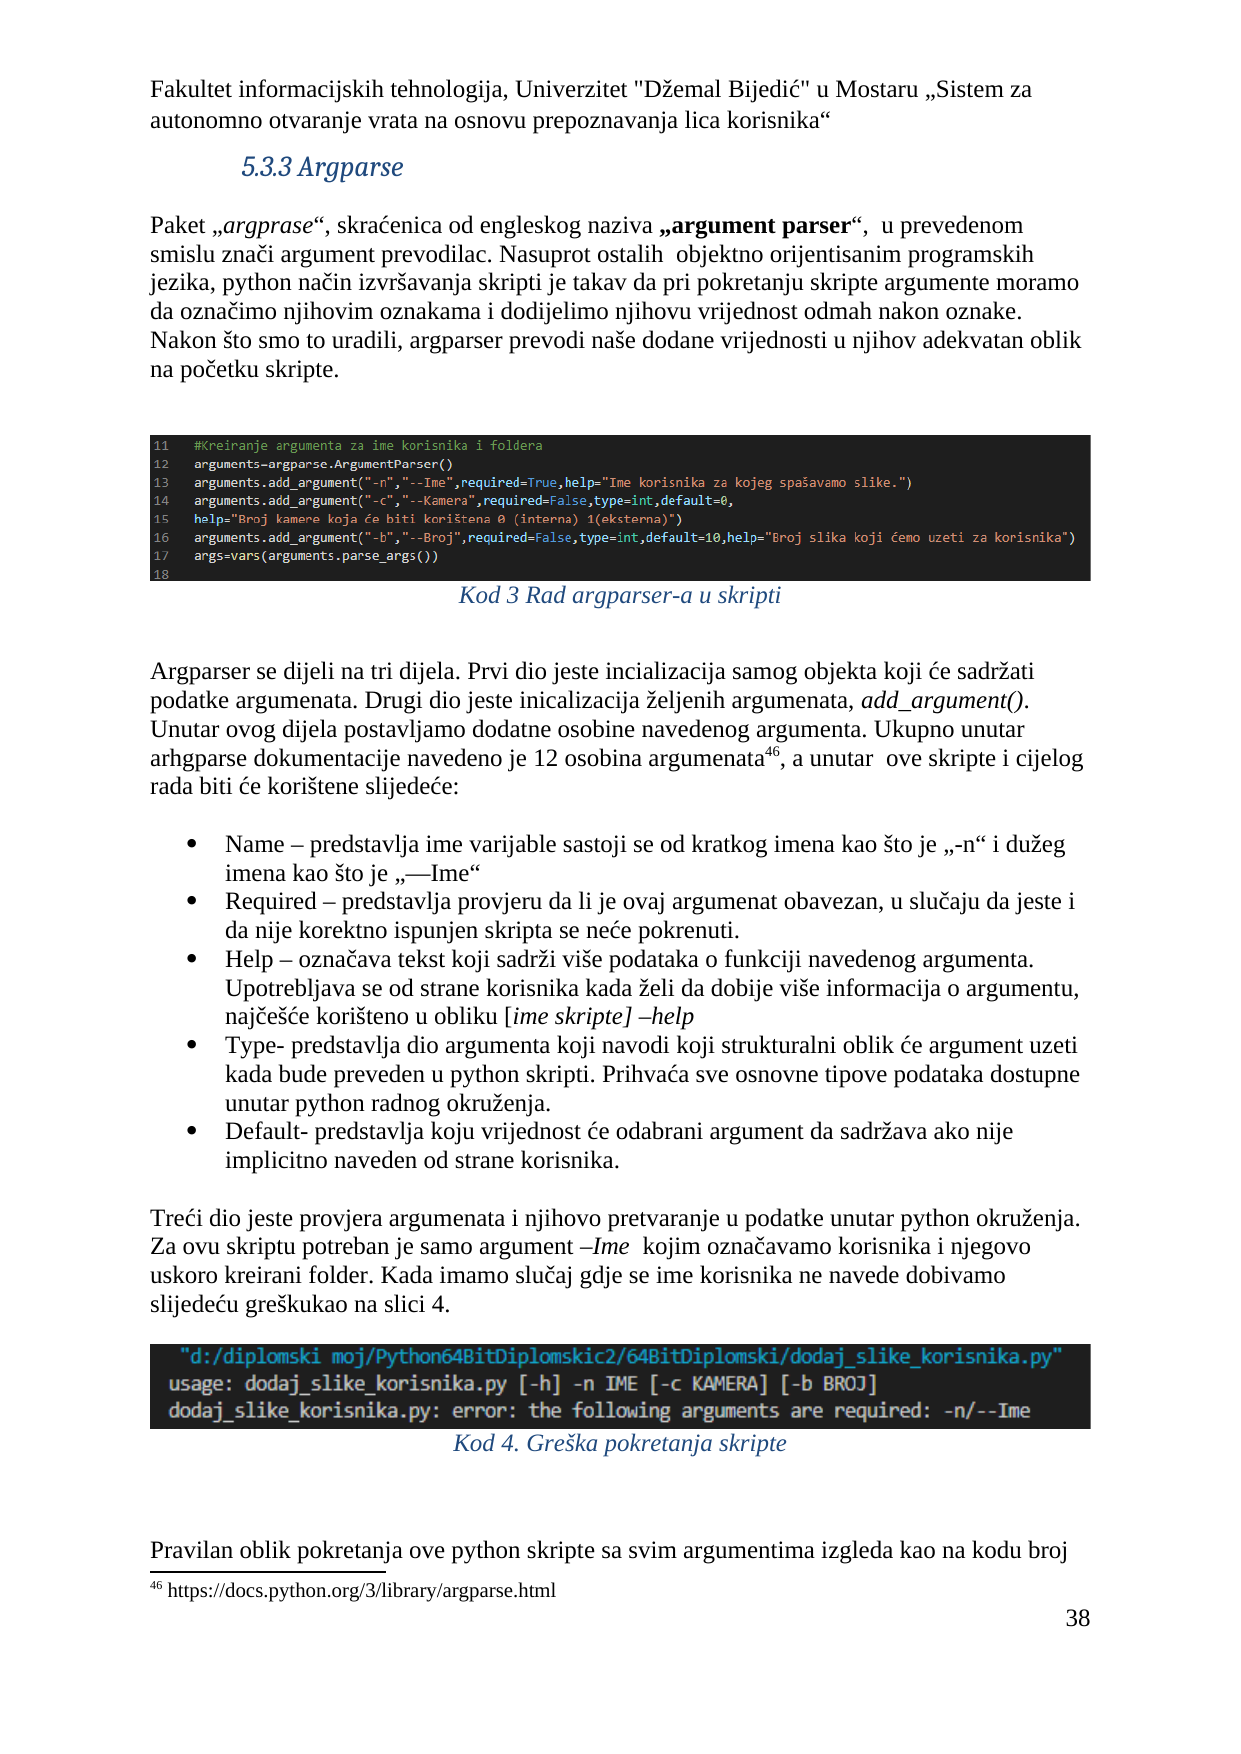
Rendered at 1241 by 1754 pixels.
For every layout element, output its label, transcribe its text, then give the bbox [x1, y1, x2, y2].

list Default- predstavlja koju vrijednost će odabrani argument da sadržava ako nije implicitno naveden od strane korisnika. [187, 1116, 1090, 1174]
subtitle 5.3.3 Argparse [242, 150, 1090, 183]
text Kod 4. Greška pokretanja skripte [150, 1429, 1090, 1457]
text Kod 3 Rad argparser-a u skripti [150, 581, 1090, 609]
text Argparser se dijeli na tri dijela. Prvi dio jeste incializacija samog objekta koji će sadržati podatke argumenata. Drugi dio jeste inicalizacija željenih argumenata, add_argument(). Unutar ovog dijela postavljamo dodatne osobine navedenog argumenta. Ukupno unutar arhgparse dokumentacije navedeno je 12 osobina argumenata, a unutar ove skripte i cijelog rada biti će korištene slijedeće: [150, 630, 1090, 800]
list Type- predstavlja dio argumenta koji navodi koji strukturalni oblik će argument uzeti kada bude preveden u python skripti. Prihvaća sve osnovne tipove podataka dostupne unutar python radnog okruženja. [187, 1030, 1090, 1116]
list Required – predstavlja provjeru da li je ovaj argumenat obavezan, u slučaju da jeste i da nije korektno ispunjen skripta se neće pokrenuti. [187, 886, 1090, 944]
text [150, 1535, 1090, 1564]
picture [150, 435, 1091, 581]
text Paket „argprase“, skraćenica od engleskog naziva „argument parser“, u prevedenom smislu znači argument prevodilac. Nasuprot ostalih objektno orijentisanim programskih jezika, python način izvršavanja skripti je takav da pri pokretanju skripte argumente moramo da označimo njihovim oznakama i dodijelimo njihovu vrijednost odmah nakon oznake. Nakon što smo to uradili, argparser prevodi naše dodane vrijednosti u njihov adekvatan oblik na početku skripte. [150, 183, 1090, 382]
list Name – predstavlja ime varijable sastoji se od kratkog imena kao što je „-n“ i dužeg imena kao što je „—Ime“ [187, 829, 1090, 886]
text Za ovu skriptu potreban je samo argument –Ime kojim označavamo korisnika i njegovo uskoro kreirani folder. Kada imamo slučaj gdje se ime korisnika ne navede dobivamo slijedeću greškukao na slici 4. [150, 1231, 1090, 1318]
list Help – označava tekst koji sadrži više podataka o funkciji navedenog argumenta. Upotrebljava se od strane korisnika kada želi da dobije više informacija o argumentu, najčešće korišteno u obliku [ime skripte] –help [187, 944, 1090, 1030]
picture [150, 1344, 1091, 1429]
text Treći dio jeste provjera argumenata i njihovo pretvaranje u podatke unutar python okruženja. [150, 1203, 1090, 1231]
